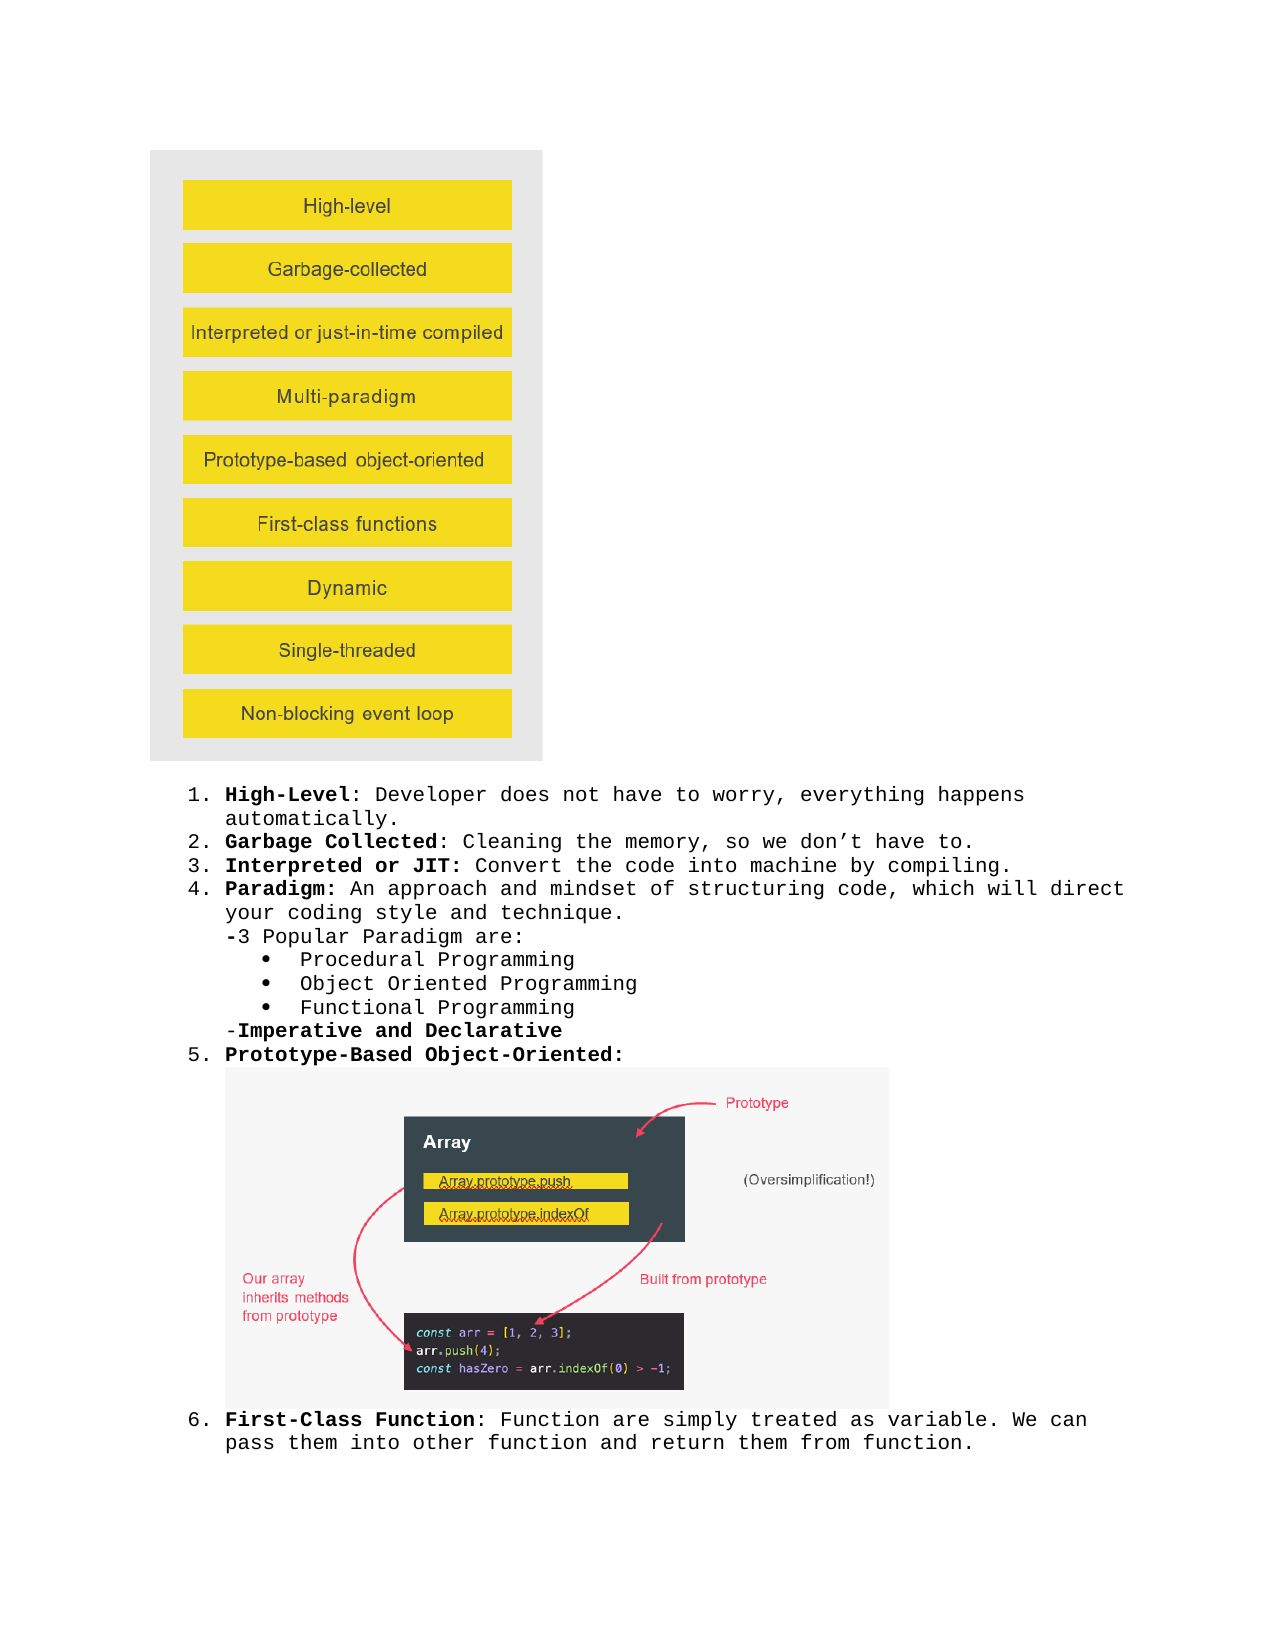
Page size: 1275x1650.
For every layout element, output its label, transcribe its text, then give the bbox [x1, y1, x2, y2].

list Prototype-Based Object-Oriented: [187, 1044, 1125, 1068]
list Paradigm: An approach and mindset of structuring code, which will direct your coding style and technique. [187, 878, 1125, 926]
picture [150, 150, 543, 761]
list Functional Programming [262, 997, 1125, 1020]
list Interpreted or JIT: Convert the code into machine by compiling. [187, 855, 1125, 878]
list First-Class Function: Function are simply treated as variable. We can pass them into other function and return them from function. [187, 1408, 1125, 1456]
list Garbage Collected: Cleaning the memory, so we don’t have to. [187, 831, 1125, 855]
list High-Level: Developer does not have to worry, everything happens automatically. [187, 784, 1125, 831]
picture [225, 1067, 889, 1409]
list Object Oriented Programming [262, 973, 1125, 997]
list Procedural Programming [262, 949, 1125, 973]
text -3 Popular Paradigm are: [225, 926, 1125, 949]
text -Imperative and Declarative [150, 1020, 1125, 1044]
